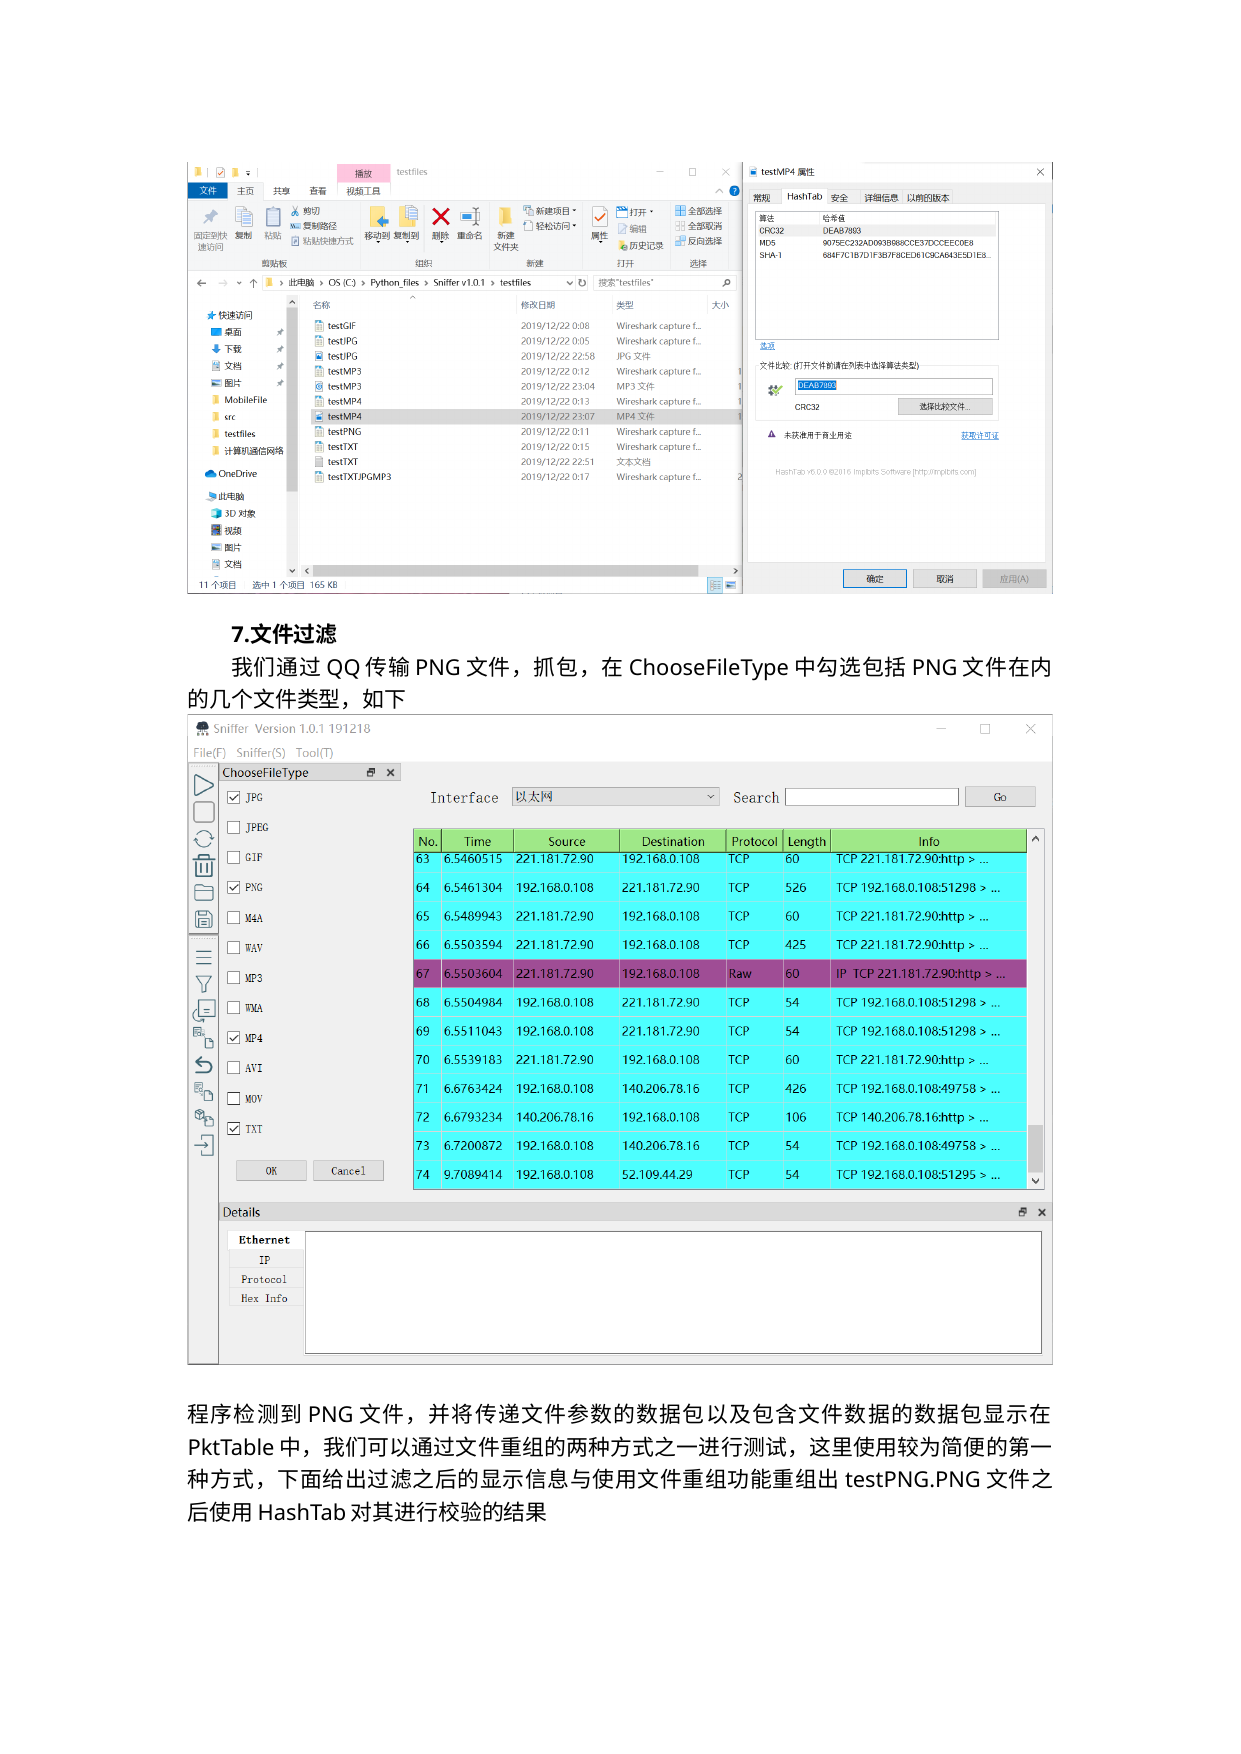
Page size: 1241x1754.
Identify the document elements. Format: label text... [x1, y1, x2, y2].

text 程序检测到PNG文件，并将传递文件参数的数据包以及包含文件数据的数据包显示在PktTable中，我们可以通过文件重组的两种方式之一进行测试，这里使用较为简便的第一种方式，下面给出过滤之后的显示信息与使用文件重组功能重组出testPNG.PNG文件之后使用HashTab对其进行校验的结果 [187, 1397, 1053, 1527]
text 我们通过QQ传输PNG文件，抓包，在ChooseFileType中勾选包括PNG文件在内的几个文件类型，如下 [187, 649, 1053, 714]
picture [187, 714, 1053, 1365]
picture [187, 162, 1053, 594]
text 7.文件过滤 [187, 617, 1053, 649]
